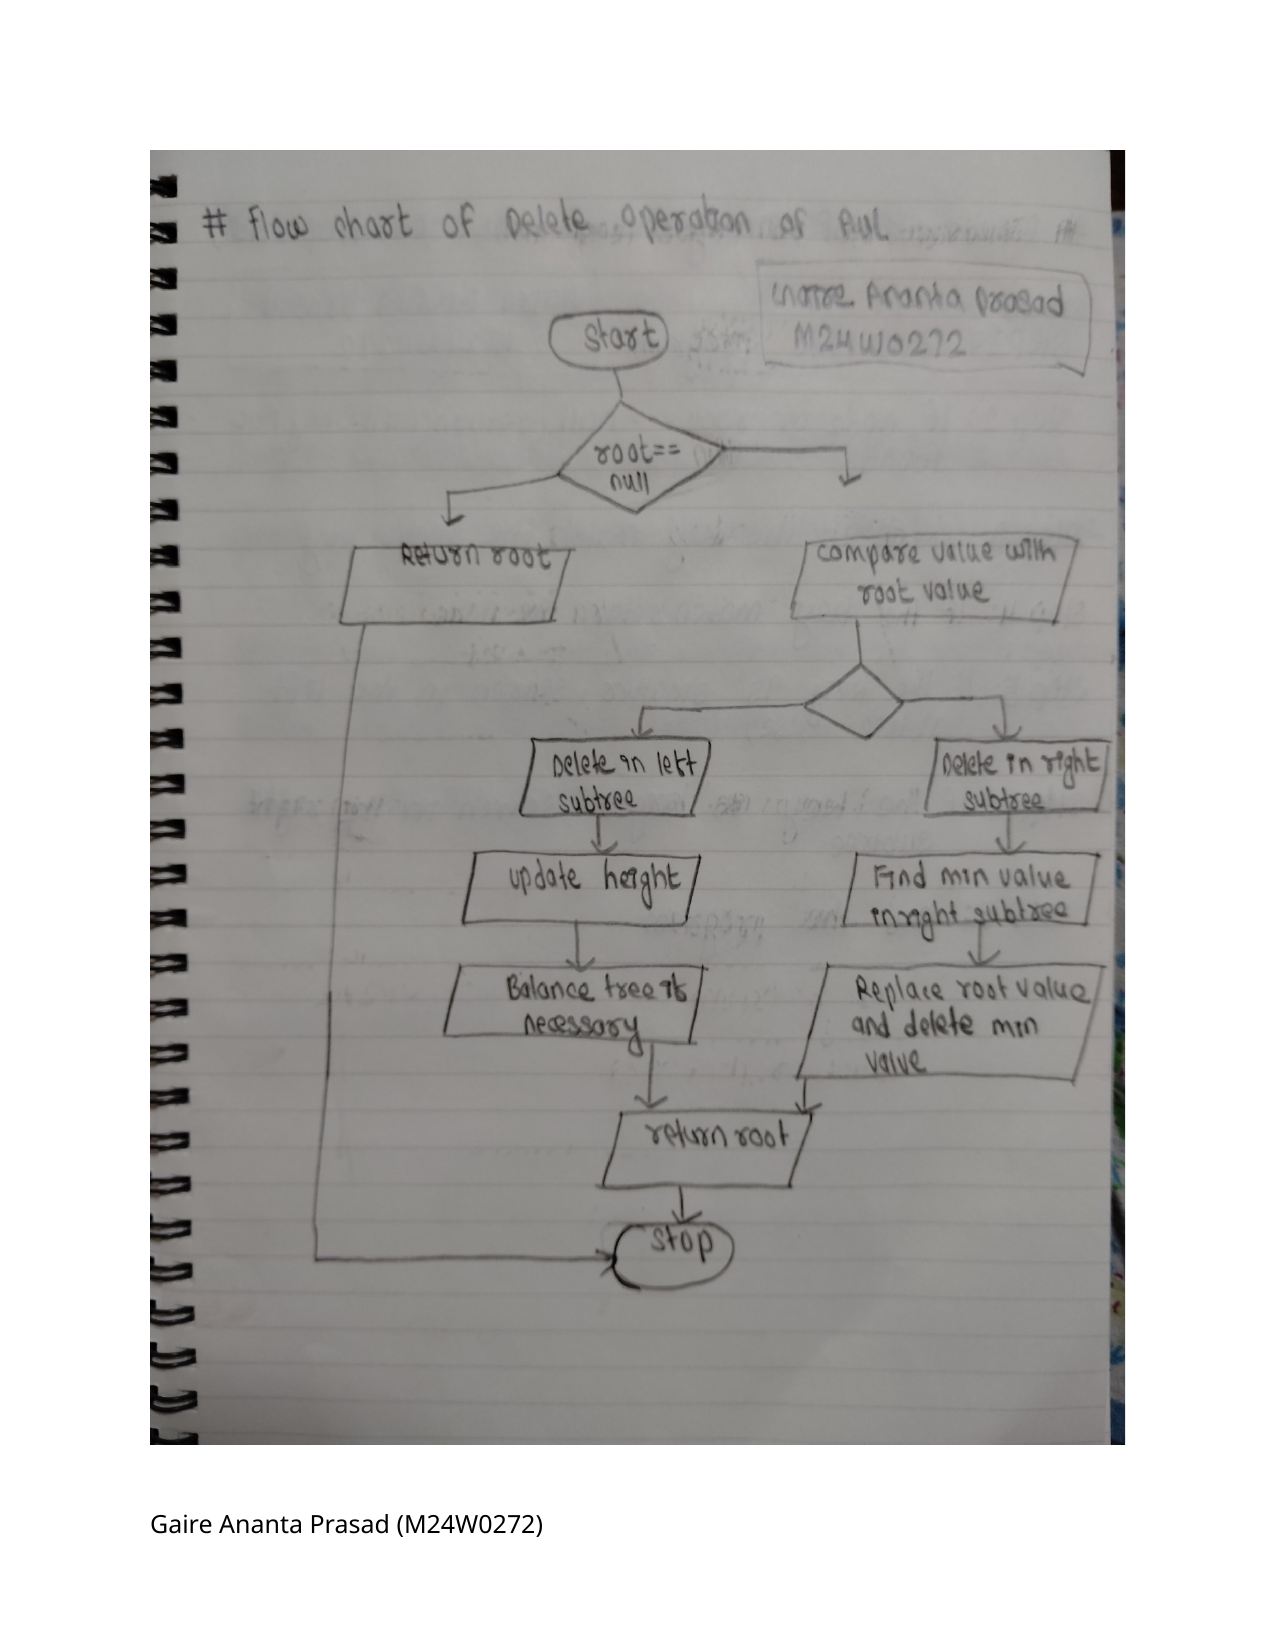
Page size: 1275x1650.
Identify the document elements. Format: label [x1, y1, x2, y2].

picture [150, 150, 1125, 1445]
